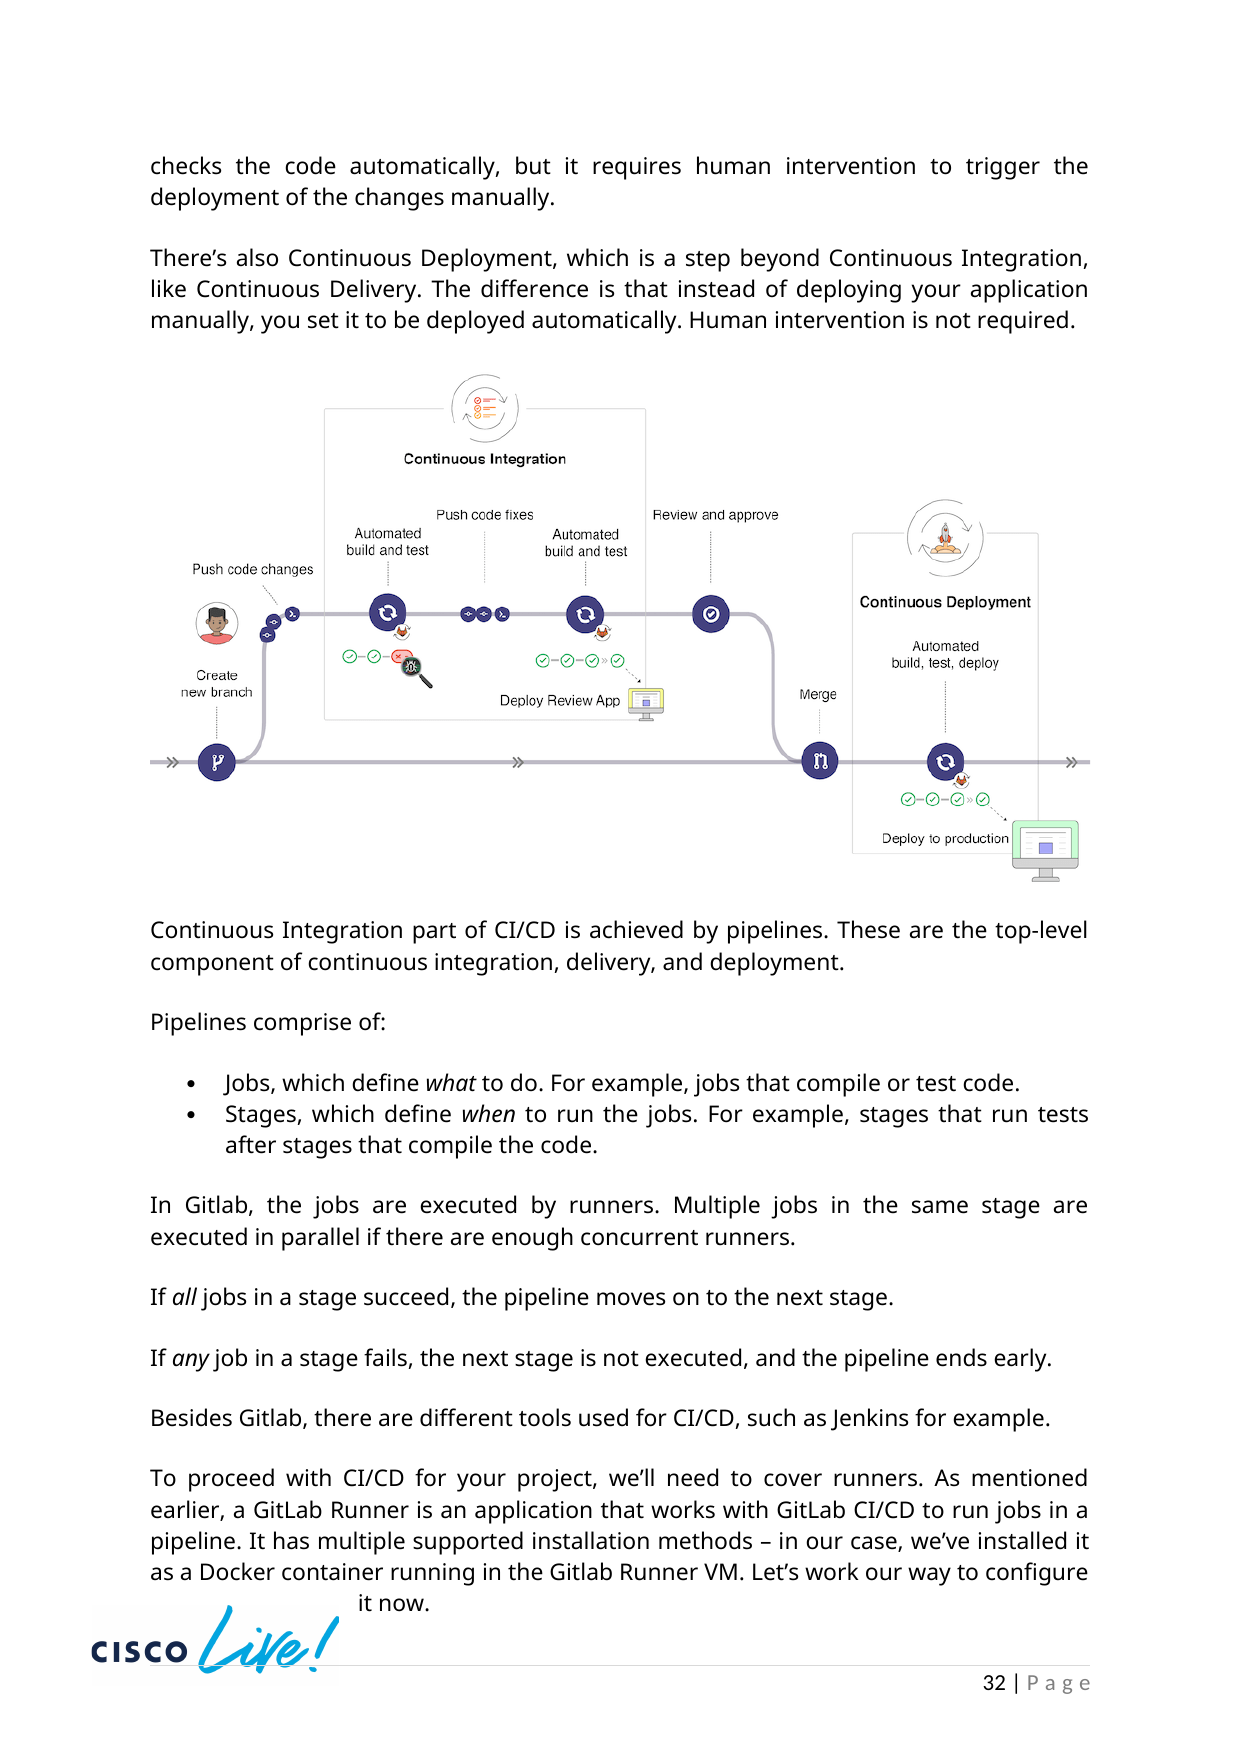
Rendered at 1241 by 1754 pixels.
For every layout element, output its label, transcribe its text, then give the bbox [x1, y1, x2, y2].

picture [228, 1657, 241, 1665]
picture [205, 1619, 339, 1665]
list Stages, which define when to run the jobs. For example, stages that run tests after stages that compile the code. [187, 1098, 1090, 1160]
text In Gitlab, the jobs are executed by runners. Multiple jobs in the same stage are executed in parallel if there are enough concurrent runners. [150, 1189, 1090, 1252]
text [150, 150, 1090, 212]
text To proceed with CI/CD for your project, we’ll need to cover runners. As mentioned earlier, a GitLab Runner is an application that works with GitLab CI/CD to run jobs in a pipeline. It has multiple supported installation methods – in our case, we’ve installed it as a Docker container running in the Gitlab Runner VM. Let’s work our way to configure it now. [150, 1462, 1090, 1619]
picture [150, 364, 1091, 886]
picture [91, 1605, 339, 1686]
text Pipelines comprise of: [150, 1006, 1090, 1037]
list Jobs, which define what to do. For example, jobs that compile or test code. [187, 1067, 1090, 1098]
text Besides Gitlab, there are different tools used for CI/CD, such as Jenkins for example. [150, 1402, 1090, 1433]
text If any job in a stage fails, the next stage is not executed, and the pipeline ends early. [150, 1342, 1090, 1373]
text If all jobs in a stage succeed, the pipeline moves on to the next stage. [150, 1281, 1090, 1312]
text There’s also Continuous Deployment, which is a step beyond Continuous Integration, like Continuous Delivery. The difference is that instead of deploying your application manually, you set it to be deployed automatically. Human intervention is not required. [150, 242, 1090, 335]
text Continuous Integration part of CI/CD is achieved by pipelines. These are the top-level component of continuous integration, delivery, and deployment. [150, 914, 1090, 977]
